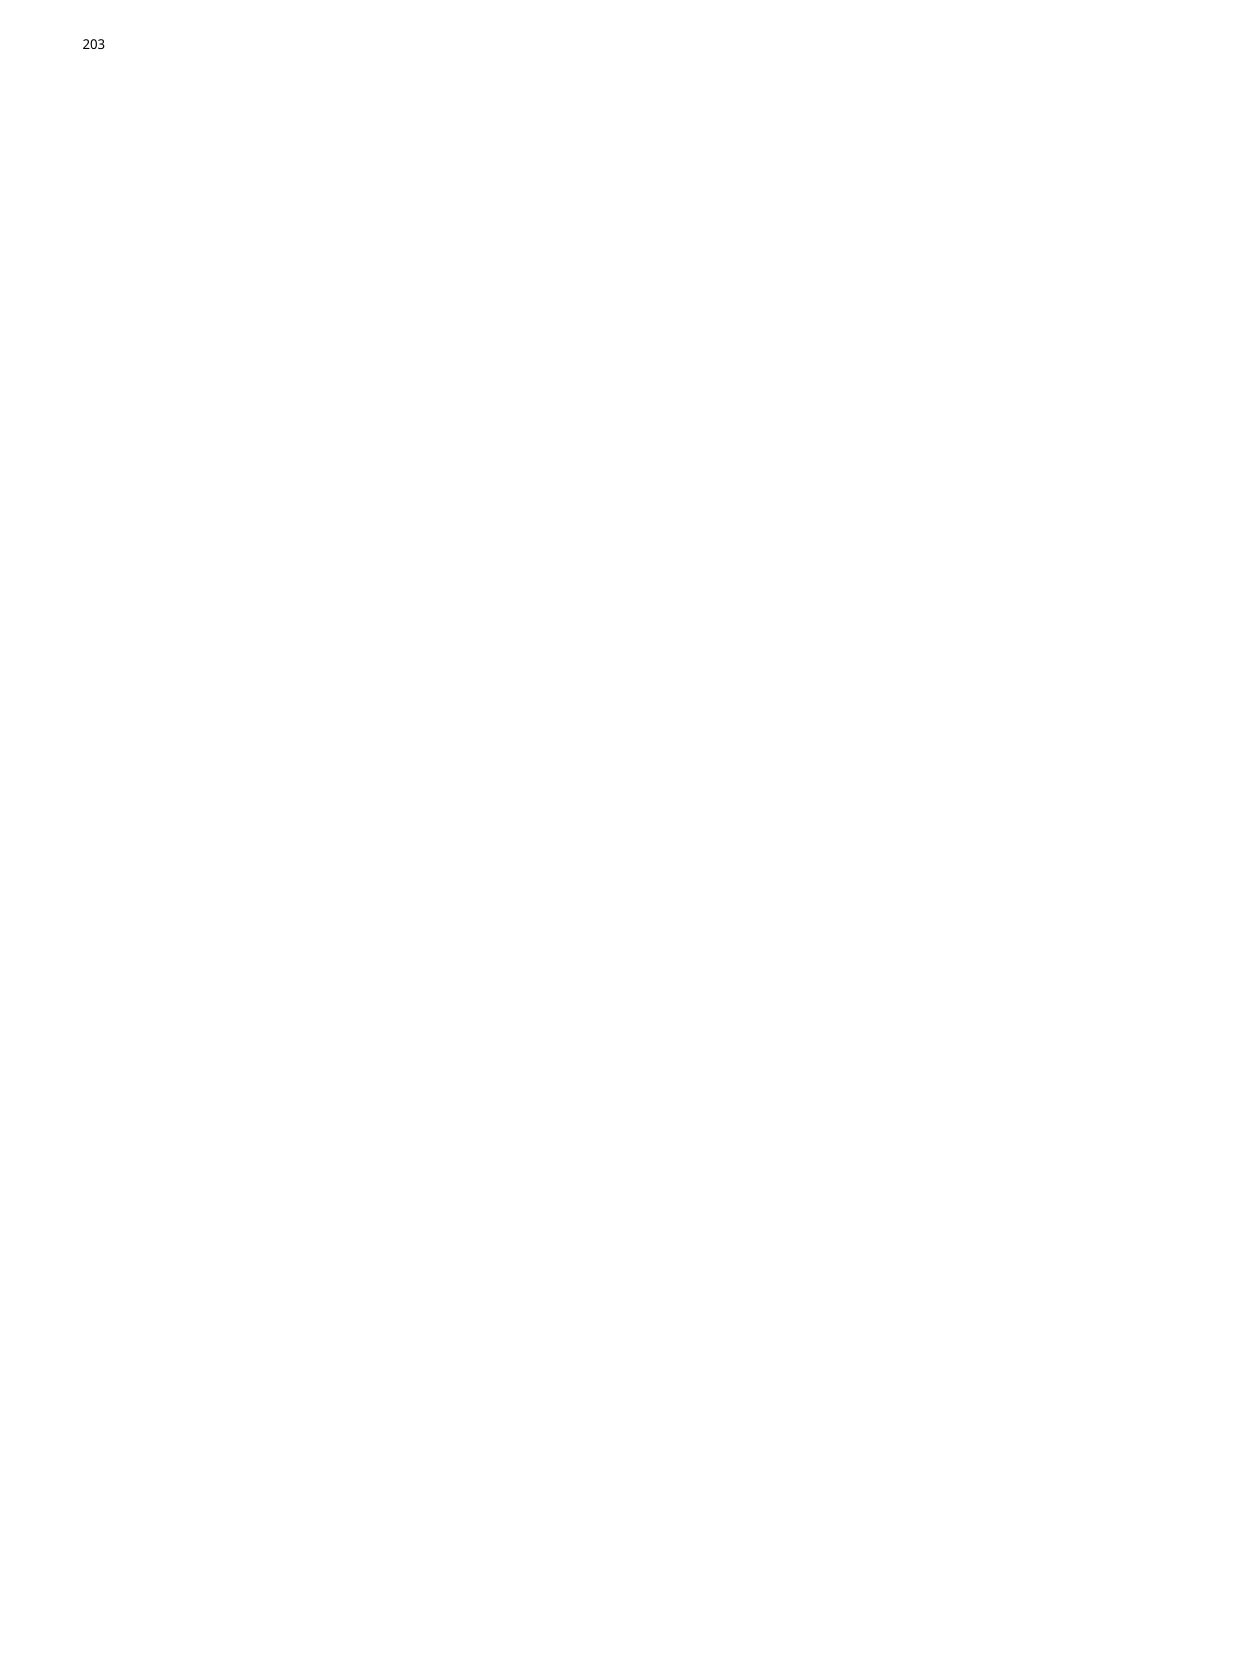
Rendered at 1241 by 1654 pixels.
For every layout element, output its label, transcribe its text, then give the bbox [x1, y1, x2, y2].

text 203 [82, 36, 1164, 53]
